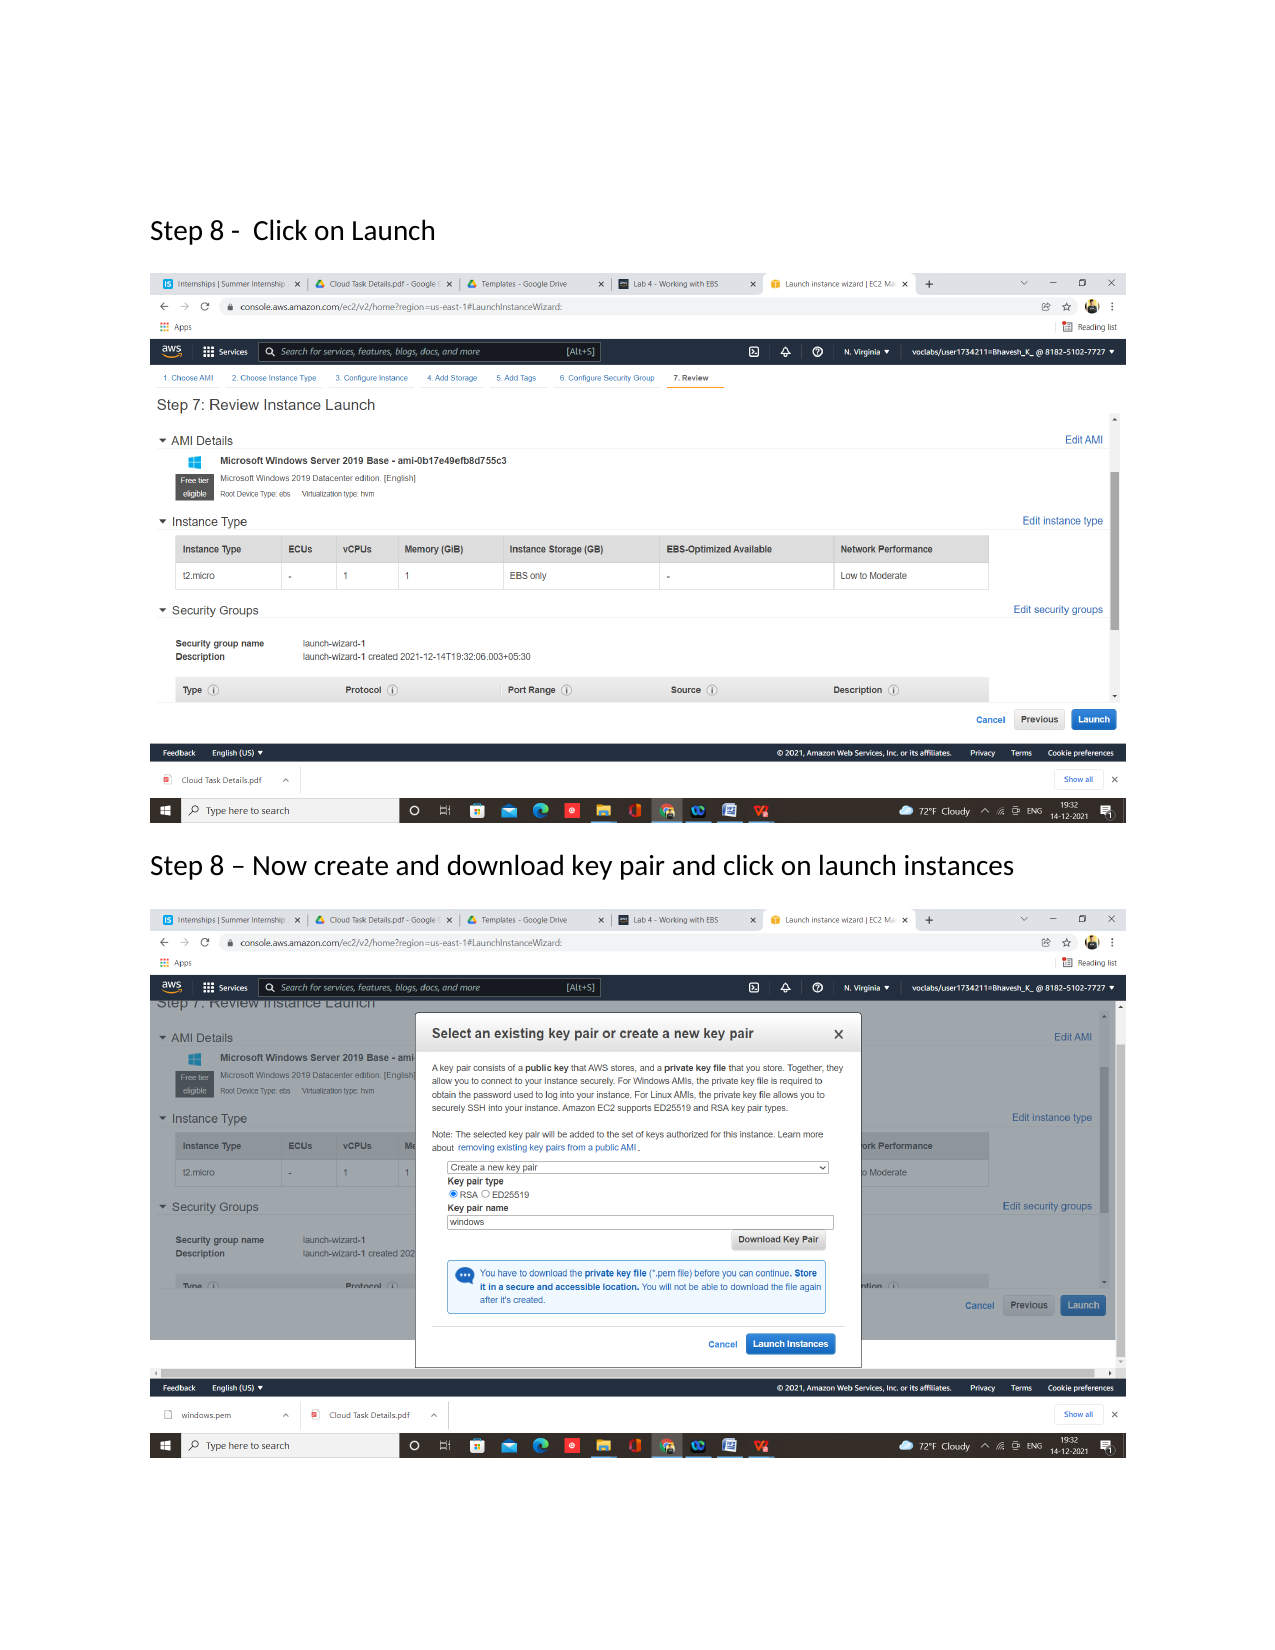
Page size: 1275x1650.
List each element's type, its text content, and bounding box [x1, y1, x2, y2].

picture [150, 273, 1126, 823]
text Step 8 - Click on Launch [150, 212, 1125, 247]
picture [150, 909, 1126, 1458]
text Step 8 – Now create and download key pair and click on launch instances [150, 847, 1125, 883]
